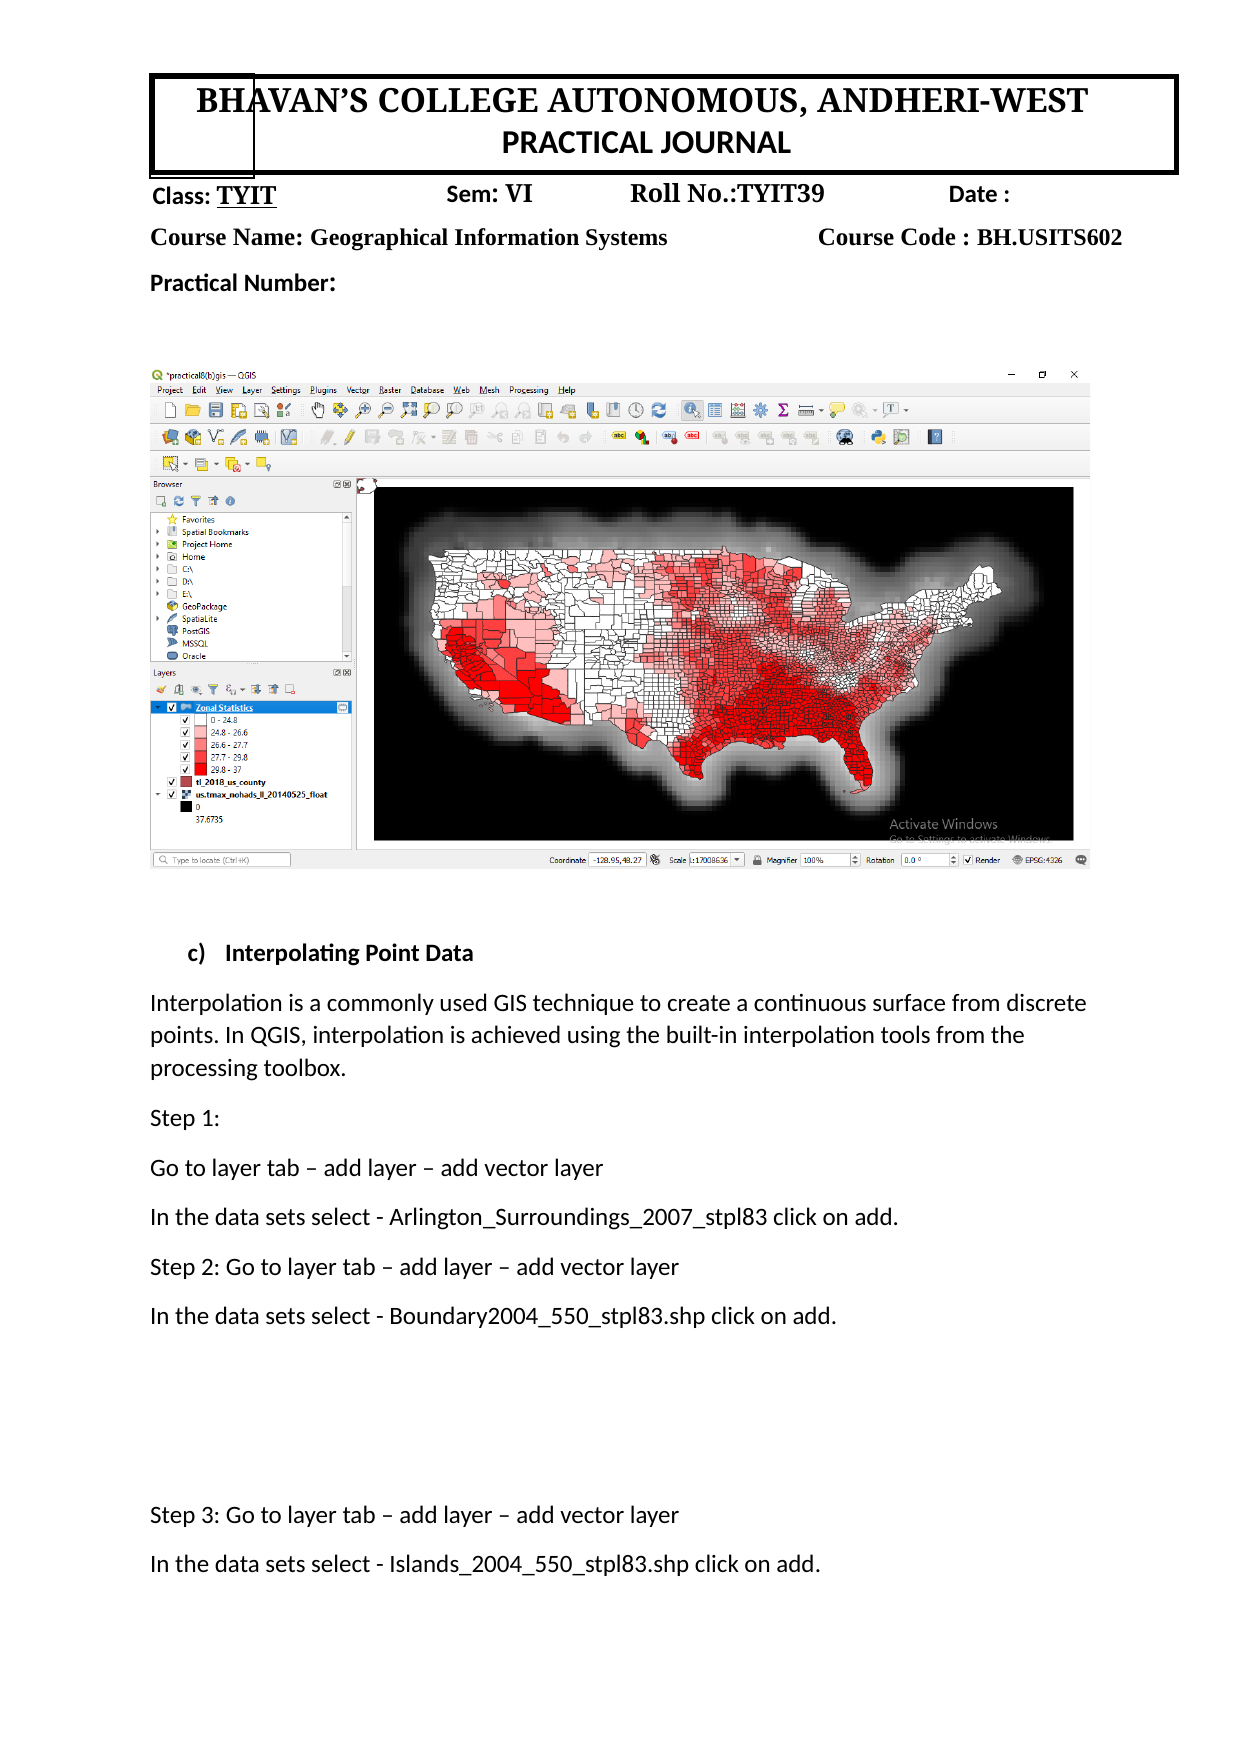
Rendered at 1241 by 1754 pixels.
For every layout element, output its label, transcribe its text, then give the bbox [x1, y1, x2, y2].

text Step 1: [150, 1102, 1090, 1133]
text In the data sets select - Islands_2004_550_stpl83.shp click on add. [150, 1548, 1090, 1579]
text Step 2: Go to layer tab – add layer – add vector layer [150, 1251, 1090, 1281]
text In the data sets select - Arlington_Surroundings_2007_stpl83 click on add. [150, 1201, 1090, 1232]
picture [150, 367, 1091, 869]
text Step 3: Go to layer tab – add layer – add vector layer [150, 1499, 1090, 1529]
text In the data sets select - Boundary2004_550_stpl83.shp click on add. [150, 1300, 1090, 1331]
text Interpolation is a commonly used GIS technique to create a continuous surface from discrete points. In QGIS, interpolation is achieved using the built-in interpolation tools from the processing toolbox. [150, 987, 1090, 1083]
list Interpolating Point Data [187, 937, 1090, 968]
text Go to layer tab – add layer – add vector layer [150, 1152, 1090, 1182]
